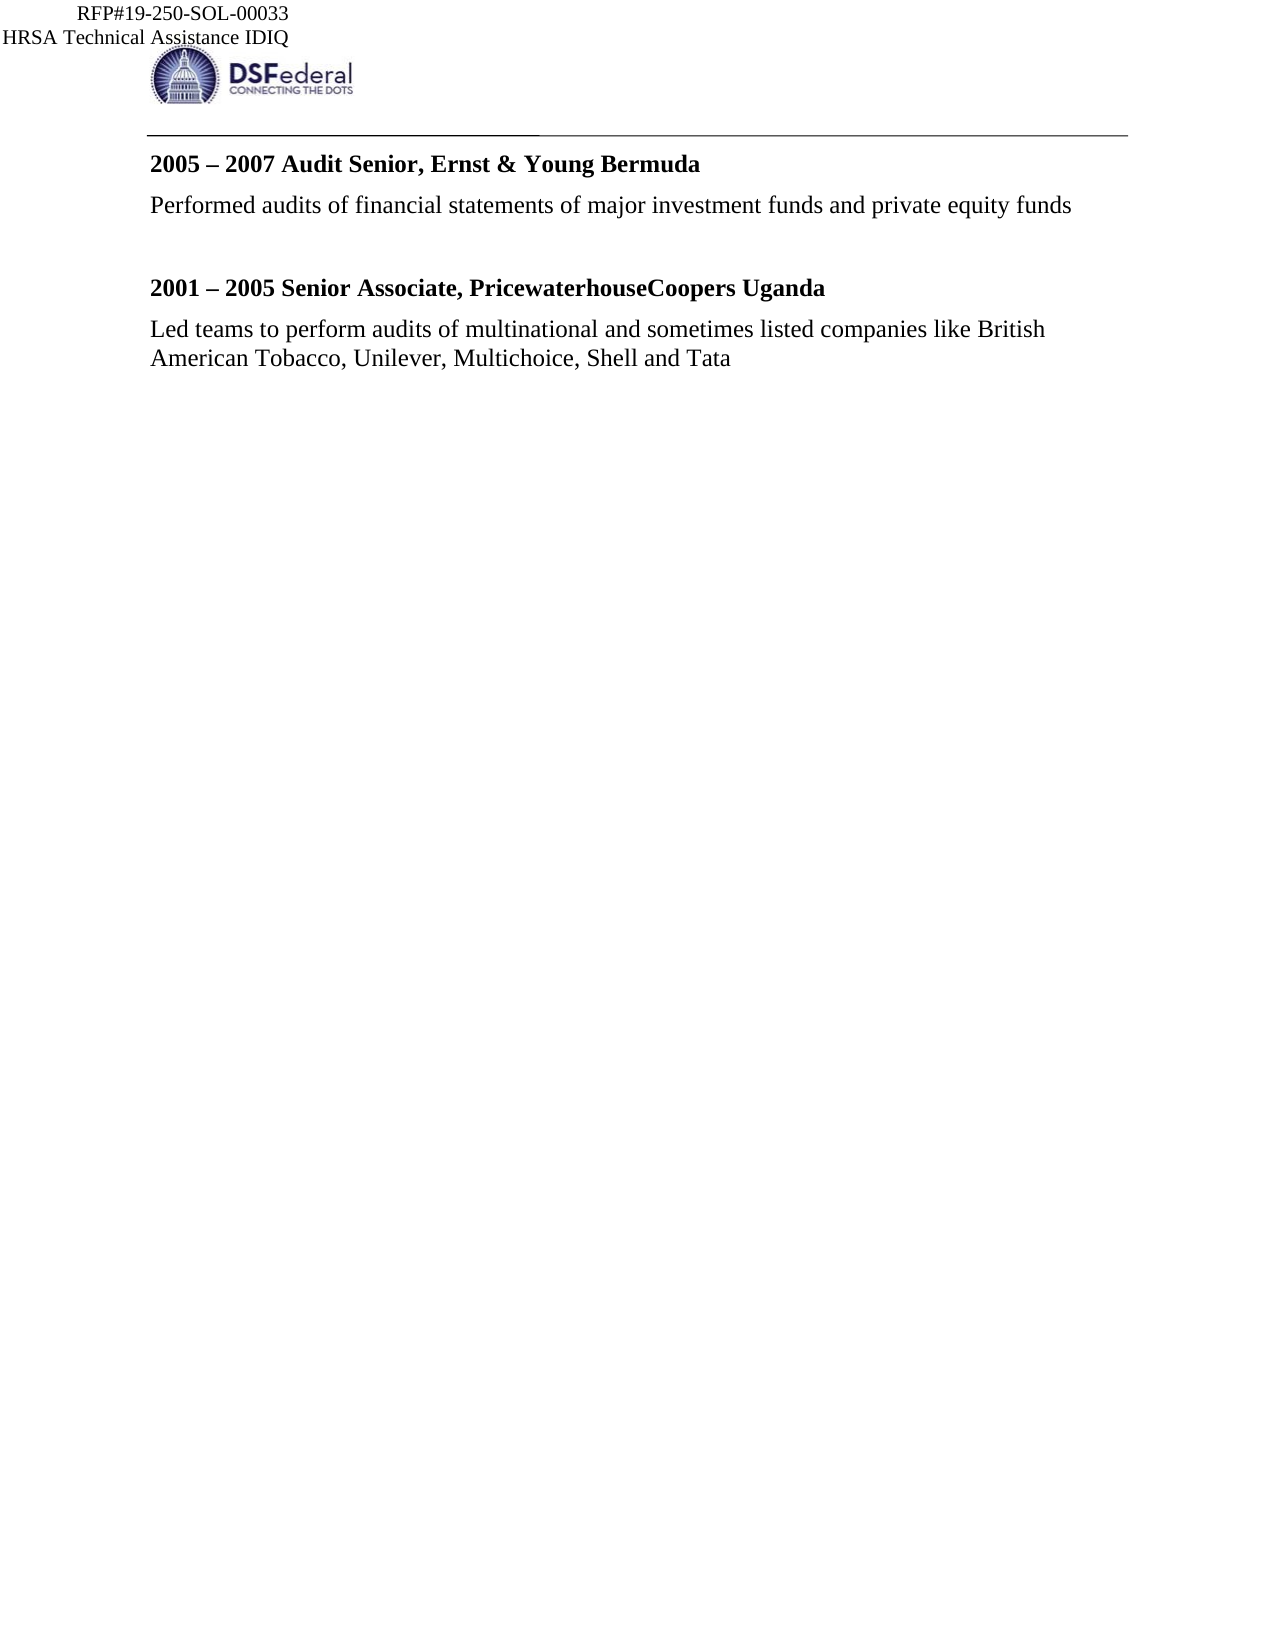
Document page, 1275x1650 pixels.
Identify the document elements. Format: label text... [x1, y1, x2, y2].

subtitle 2001 – 2005 Senior Associate, PricewaterhouseCoopers Uganda [150, 273, 1244, 302]
picture [255, 32, 263, 43]
subtitle 2005 – 2007 Audit Senior, Ernst & Young Bermuda [150, 149, 1244, 178]
text Performed audits of financial statements of major investment funds and private equity funds [150, 190, 1244, 219]
picture [276, 32, 285, 43]
picture [149, 32, 355, 105]
text Led teams to perform audits of multinational and sometimes listed companies like British American Tobacco, Unilever, Multichoice, Shell and Tata [150, 314, 1048, 372]
